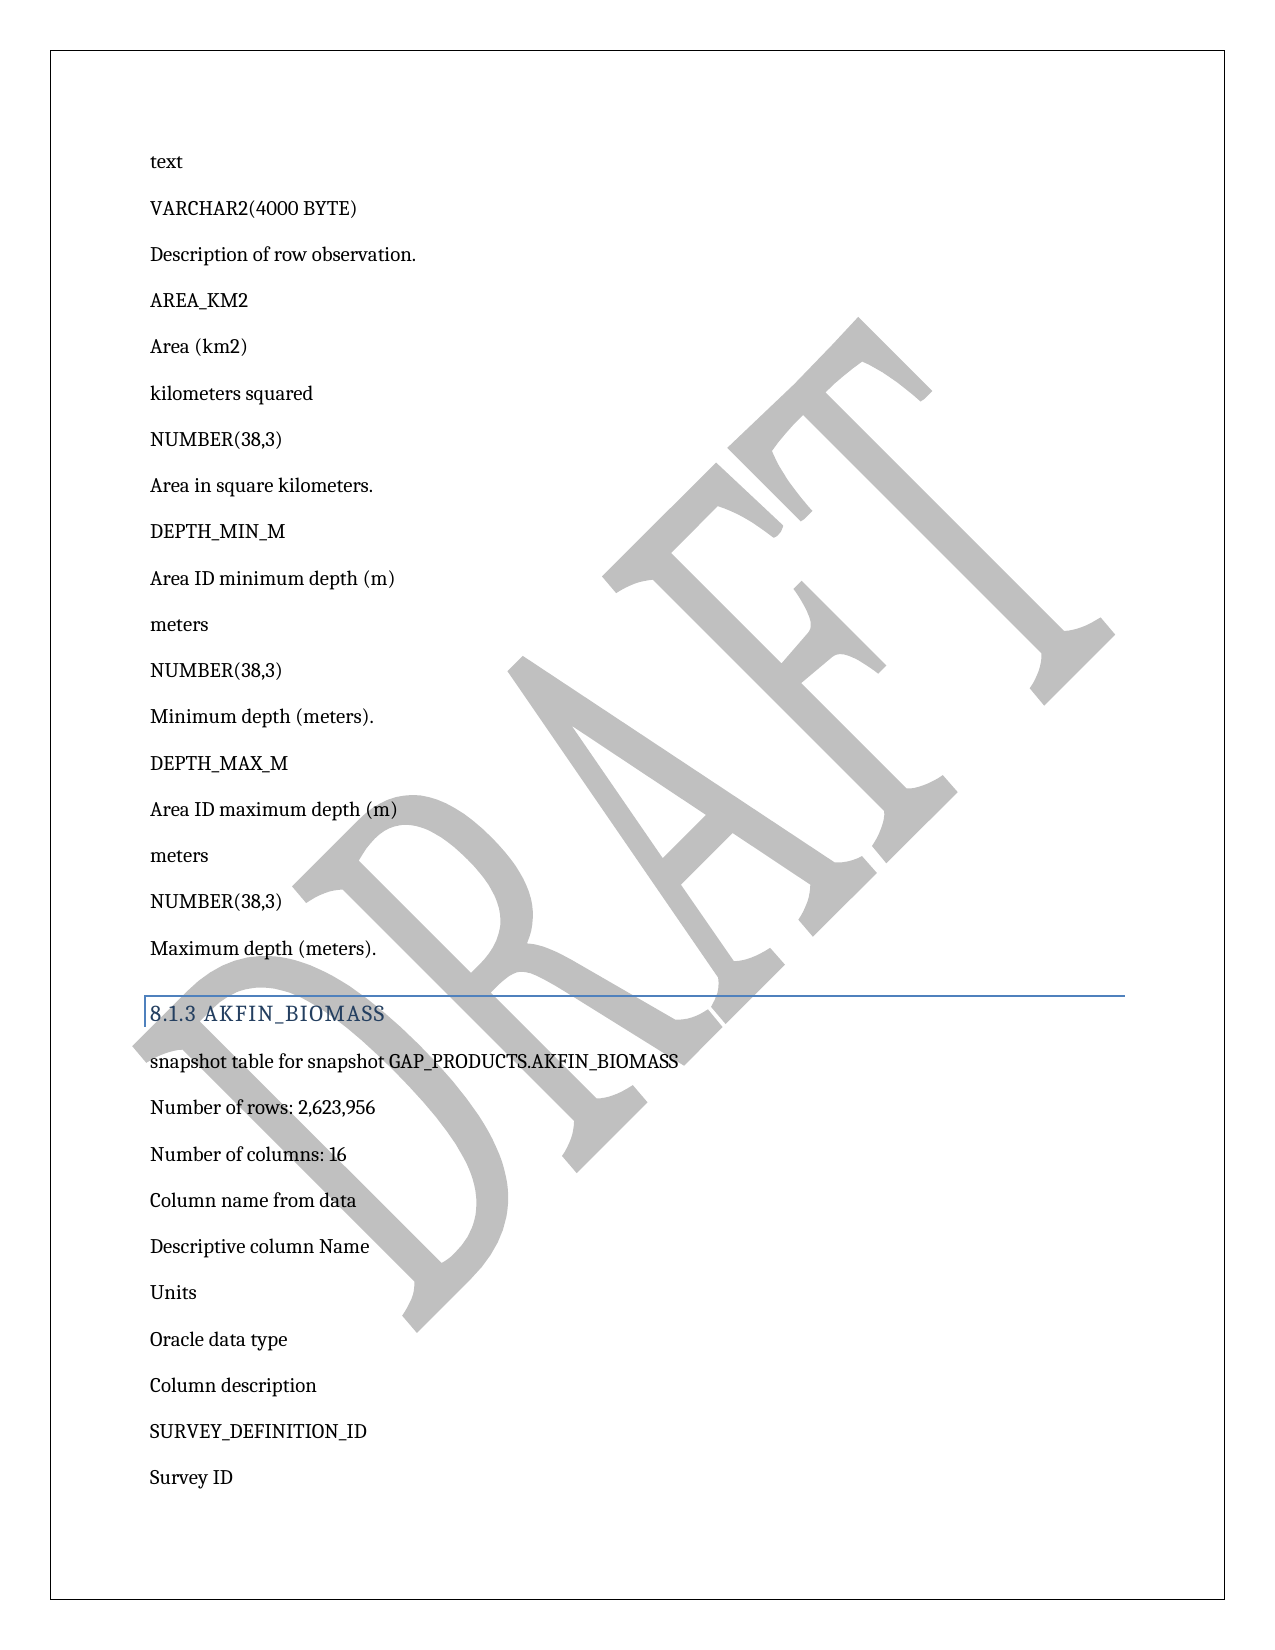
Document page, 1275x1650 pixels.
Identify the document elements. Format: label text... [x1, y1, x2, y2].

text Column name from data [150, 1188, 1125, 1212]
text DEPTH_MIN_M [150, 520, 1125, 544]
text Number of columns: 16 [150, 1142, 1125, 1166]
text Area ID minimum depth (m) [150, 566, 1125, 590]
text VARCHAR2(4000 BYTE) [150, 196, 1125, 220]
text Area in square kilometers. [150, 474, 1125, 498]
text snapshot table for snapshot GAP_PRODUCTS.AKFIN_BIOMASS [150, 1050, 1125, 1074]
text DEPTH_MAX_M [150, 751, 1125, 775]
text Area (km2) [150, 335, 1125, 359]
text Number of rows: 2,623,956 [150, 1096, 1125, 1120]
text kilometers squared [150, 381, 1125, 405]
subtitle 8.1.3 AKFIN_BIOMASS [146, 997, 1125, 1027]
text text [150, 150, 1125, 174]
text Survey ID [150, 1466, 1125, 1490]
text Maximum depth (meters). [150, 936, 1125, 960]
text Description of row observation. [150, 242, 1125, 266]
text NUMBER(38,3) [150, 890, 1125, 914]
text Area ID maximum depth (m) [150, 797, 1125, 821]
text Column description [150, 1373, 1125, 1397]
text Units [150, 1281, 1125, 1305]
text meters [150, 612, 1125, 636]
text Descriptive column Name [150, 1235, 1125, 1259]
text meters [150, 844, 1125, 868]
text NUMBER(38,3) [150, 659, 1125, 683]
text Oracle data type [150, 1327, 1125, 1351]
text AREA_KM2 [150, 289, 1125, 313]
text Minimum depth (meters). [150, 705, 1125, 729]
text SURVEY_DEFINITION_ID [150, 1420, 1125, 1444]
text NUMBER(38,3) [150, 427, 1125, 451]
